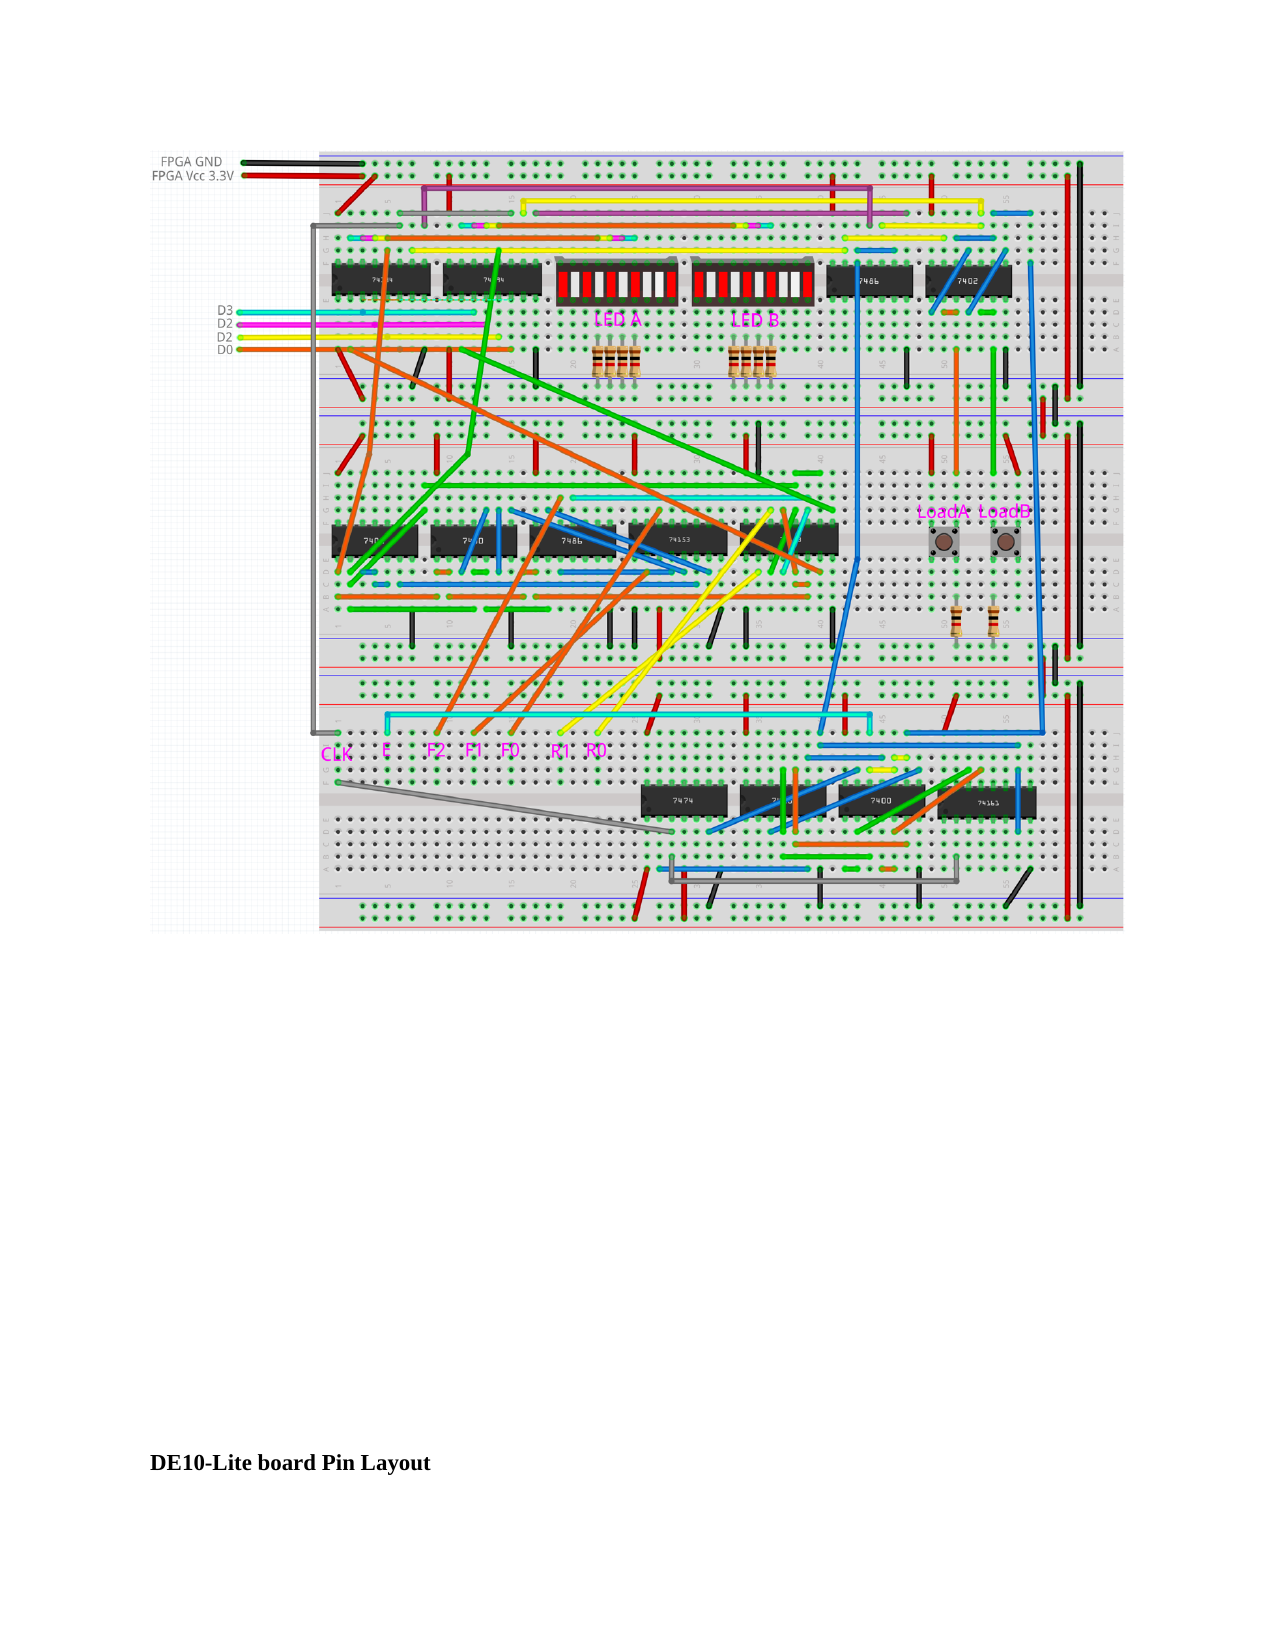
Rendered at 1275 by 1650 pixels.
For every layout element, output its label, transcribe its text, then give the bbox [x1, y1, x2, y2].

text DE10-Lite board Pin Layout [150, 1449, 1125, 1475]
picture [150, 150, 1125, 934]
